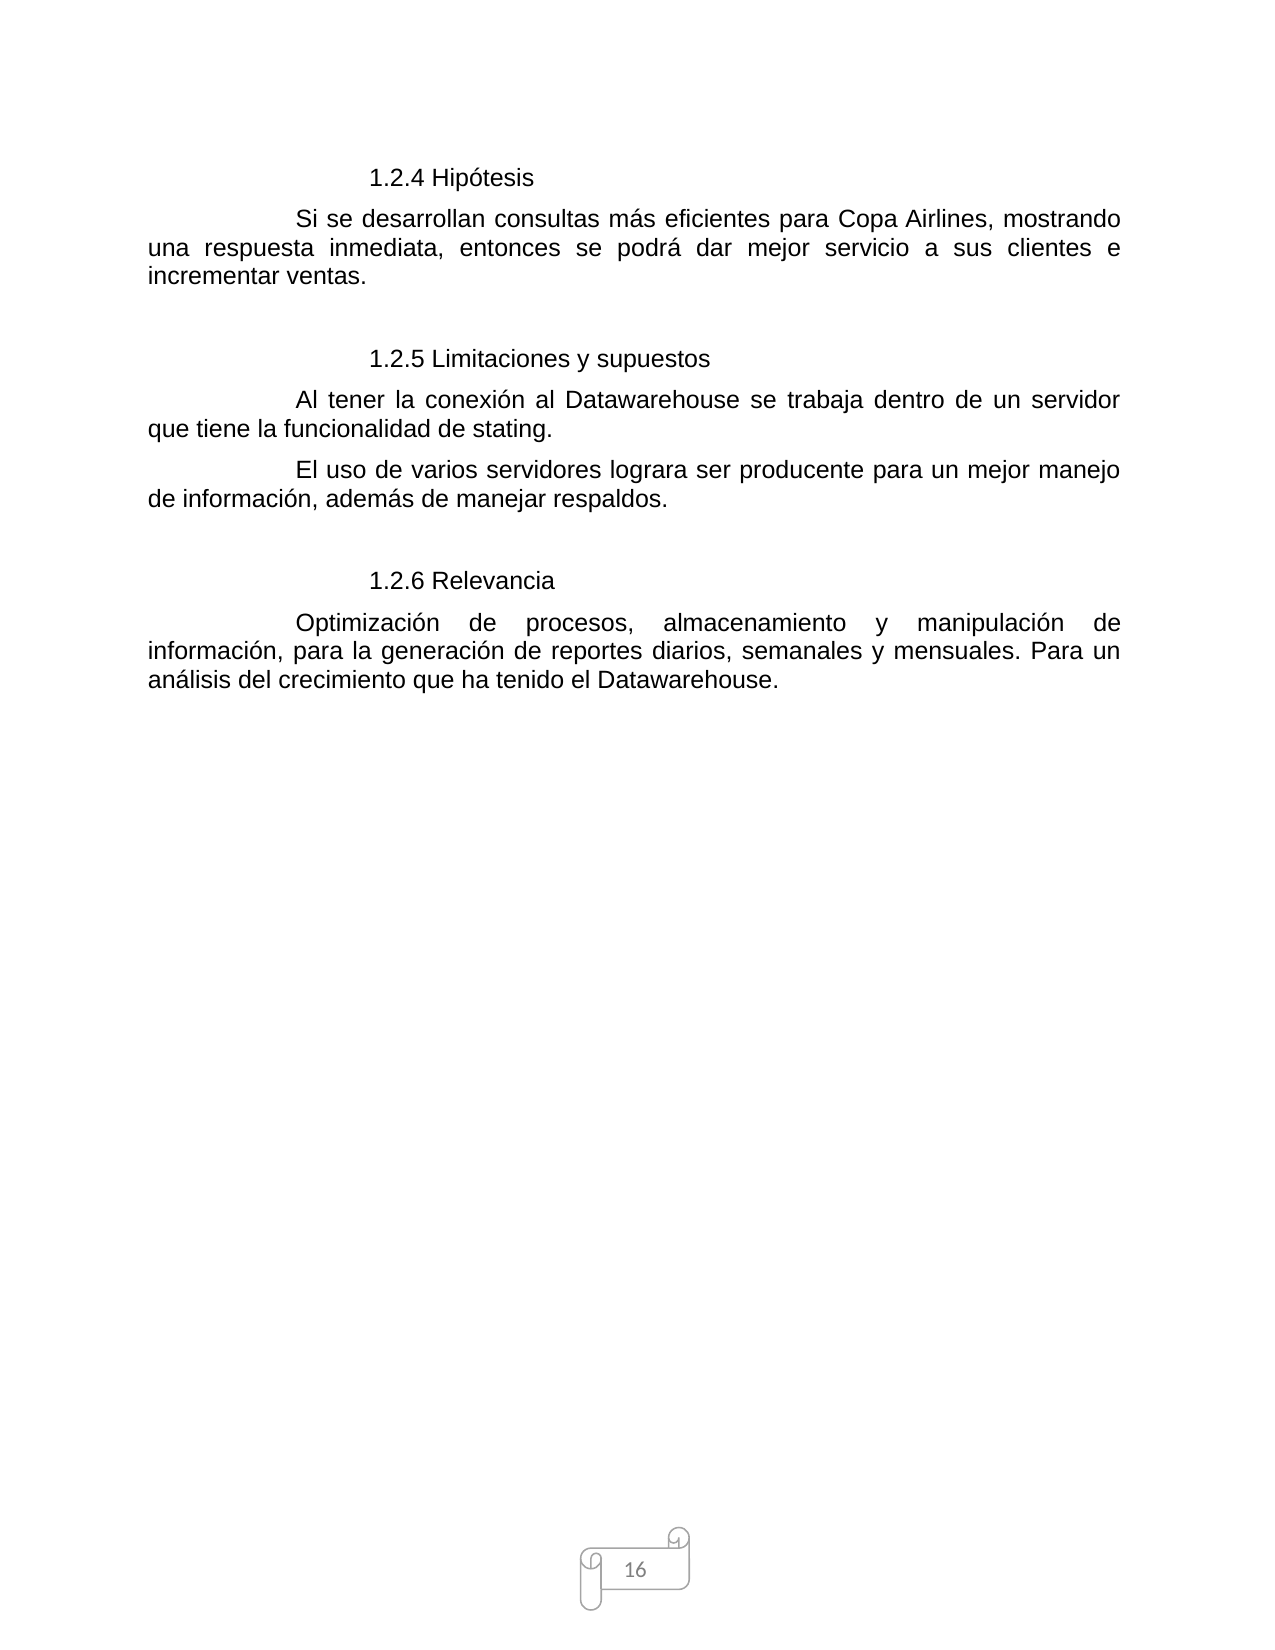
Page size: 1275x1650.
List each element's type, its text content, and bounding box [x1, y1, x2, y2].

text 1.2.5 Limitaciones y supuestos [148, 344, 1122, 372]
text 1.2.4 Hipótesis [148, 162, 1122, 191]
text El uso de varios servidores lograra ser producente para un mejor manejo de información, además de manejar respaldos. [148, 455, 1122, 512]
text Al tener la conexión al Datawarehouse se trabaja dentro de un servidor que tiene la funcionalidad de stating. [148, 385, 1122, 442]
text 1.2.6 Relevancia [148, 566, 1122, 595]
text Optimización de procesos, almacenamiento y manipulación de información, para la generación de reportes diarios, semanales y mensuales. Para un análisis del crecimiento que ha tenido el Datawarehouse. [148, 607, 1122, 694]
text Si se desarrollan consultas más eficientes para Copa Airlines, mostrando una respuesta inmediata, entonces se podrá dar mejor servicio a sus clientes e incrementar ventas. [148, 204, 1122, 290]
